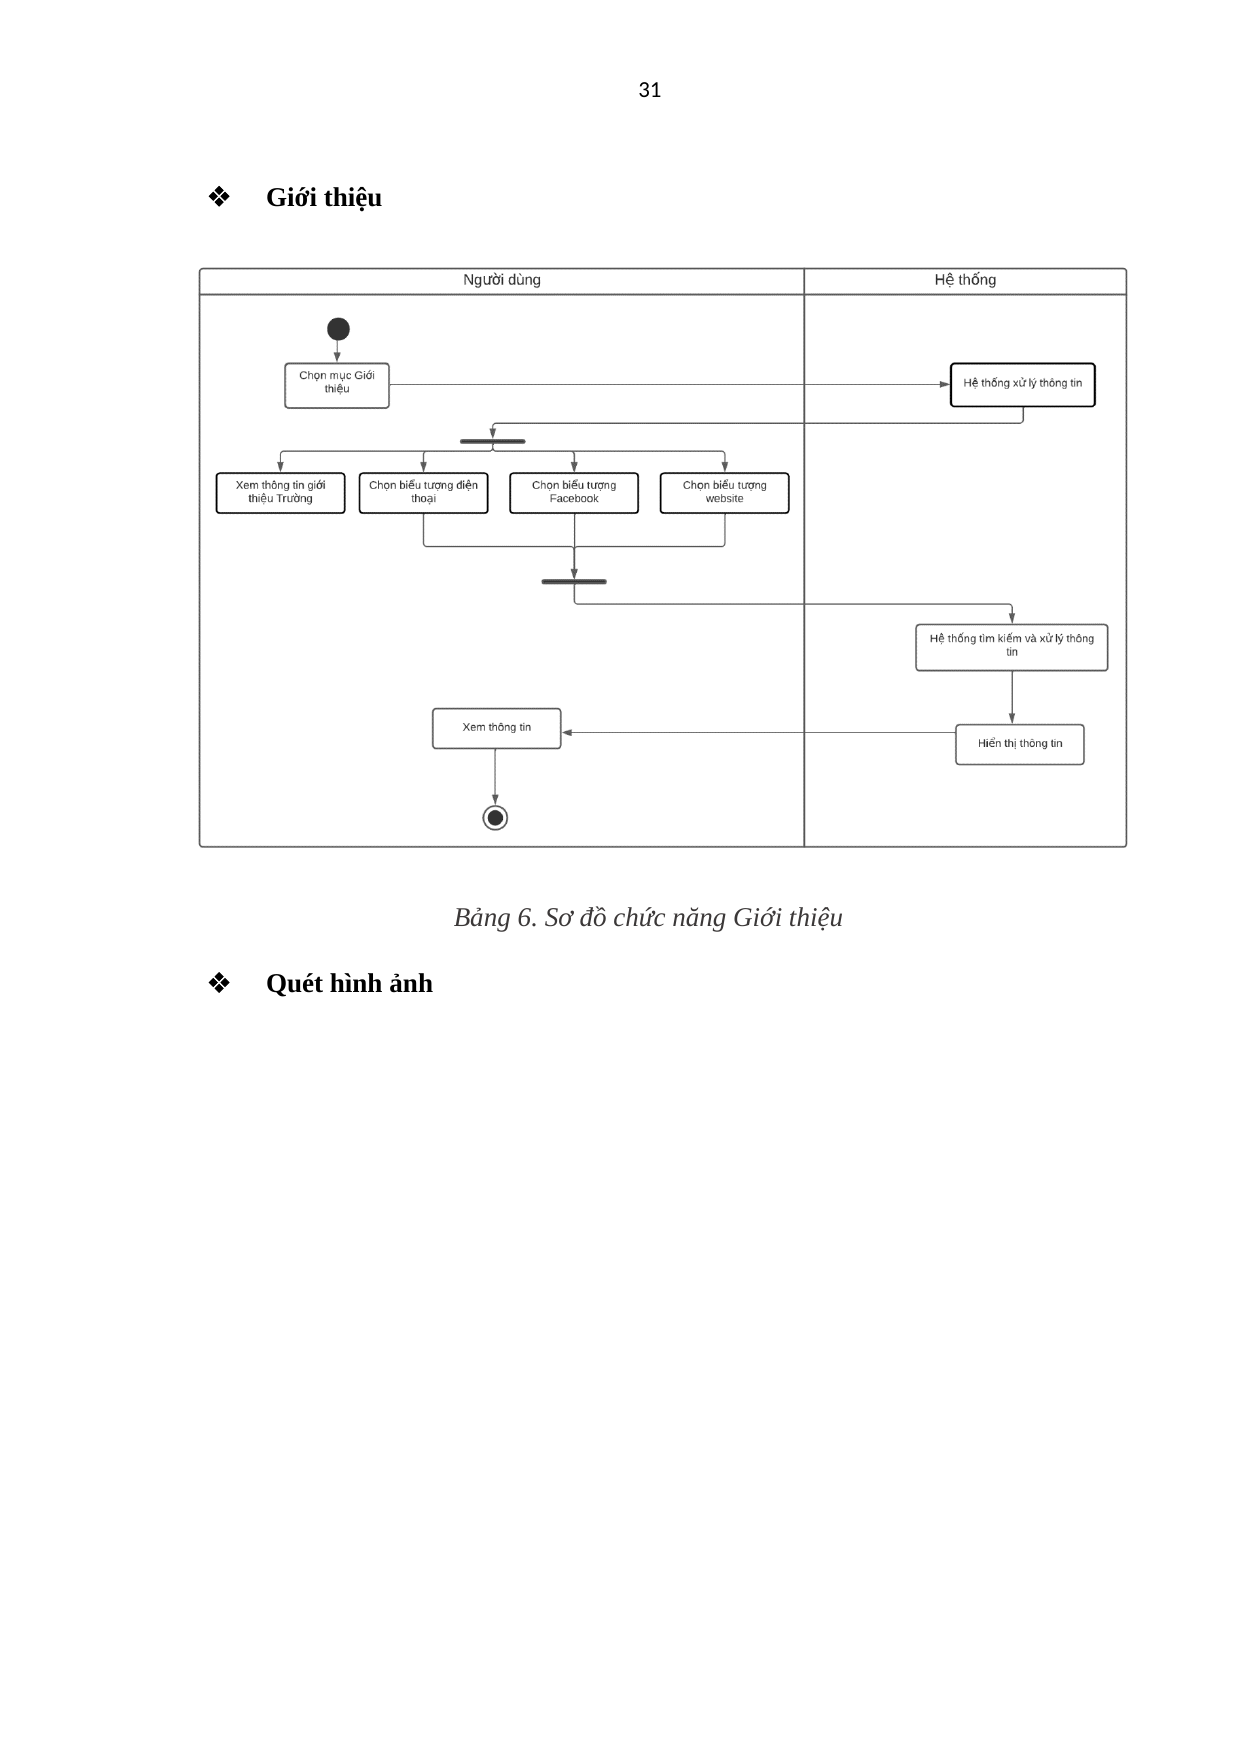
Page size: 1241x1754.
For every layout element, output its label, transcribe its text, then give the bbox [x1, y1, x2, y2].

text Bảng 6. Sơ đồ chức năng Giới thiệu [177, 901, 1122, 933]
picture [177, 246, 1149, 869]
list Quét hình ảnh [207, 967, 1122, 998]
list Giới thiệu [207, 181, 1122, 212]
